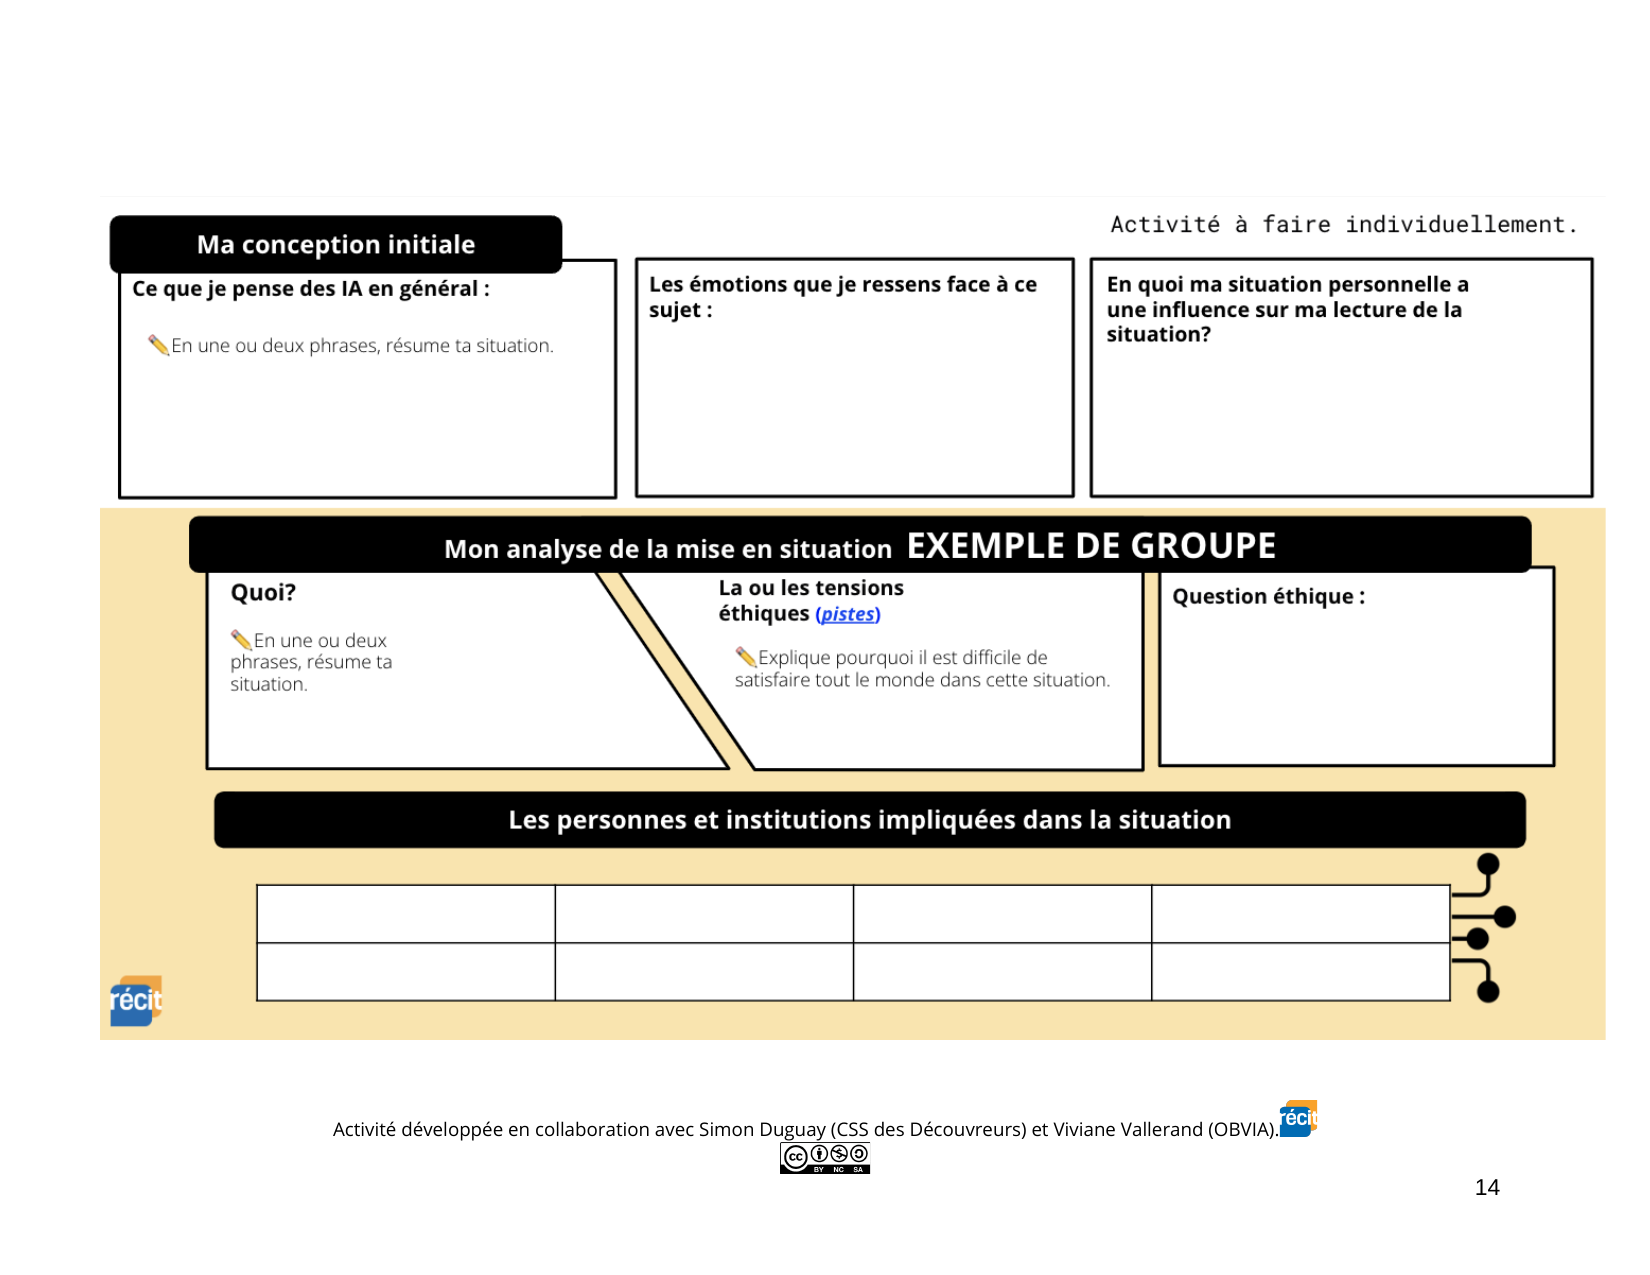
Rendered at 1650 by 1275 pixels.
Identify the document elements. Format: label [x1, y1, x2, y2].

picture [780, 1142, 871, 1174]
picture [1279, 1100, 1318, 1137]
picture [100, 196, 1606, 1040]
